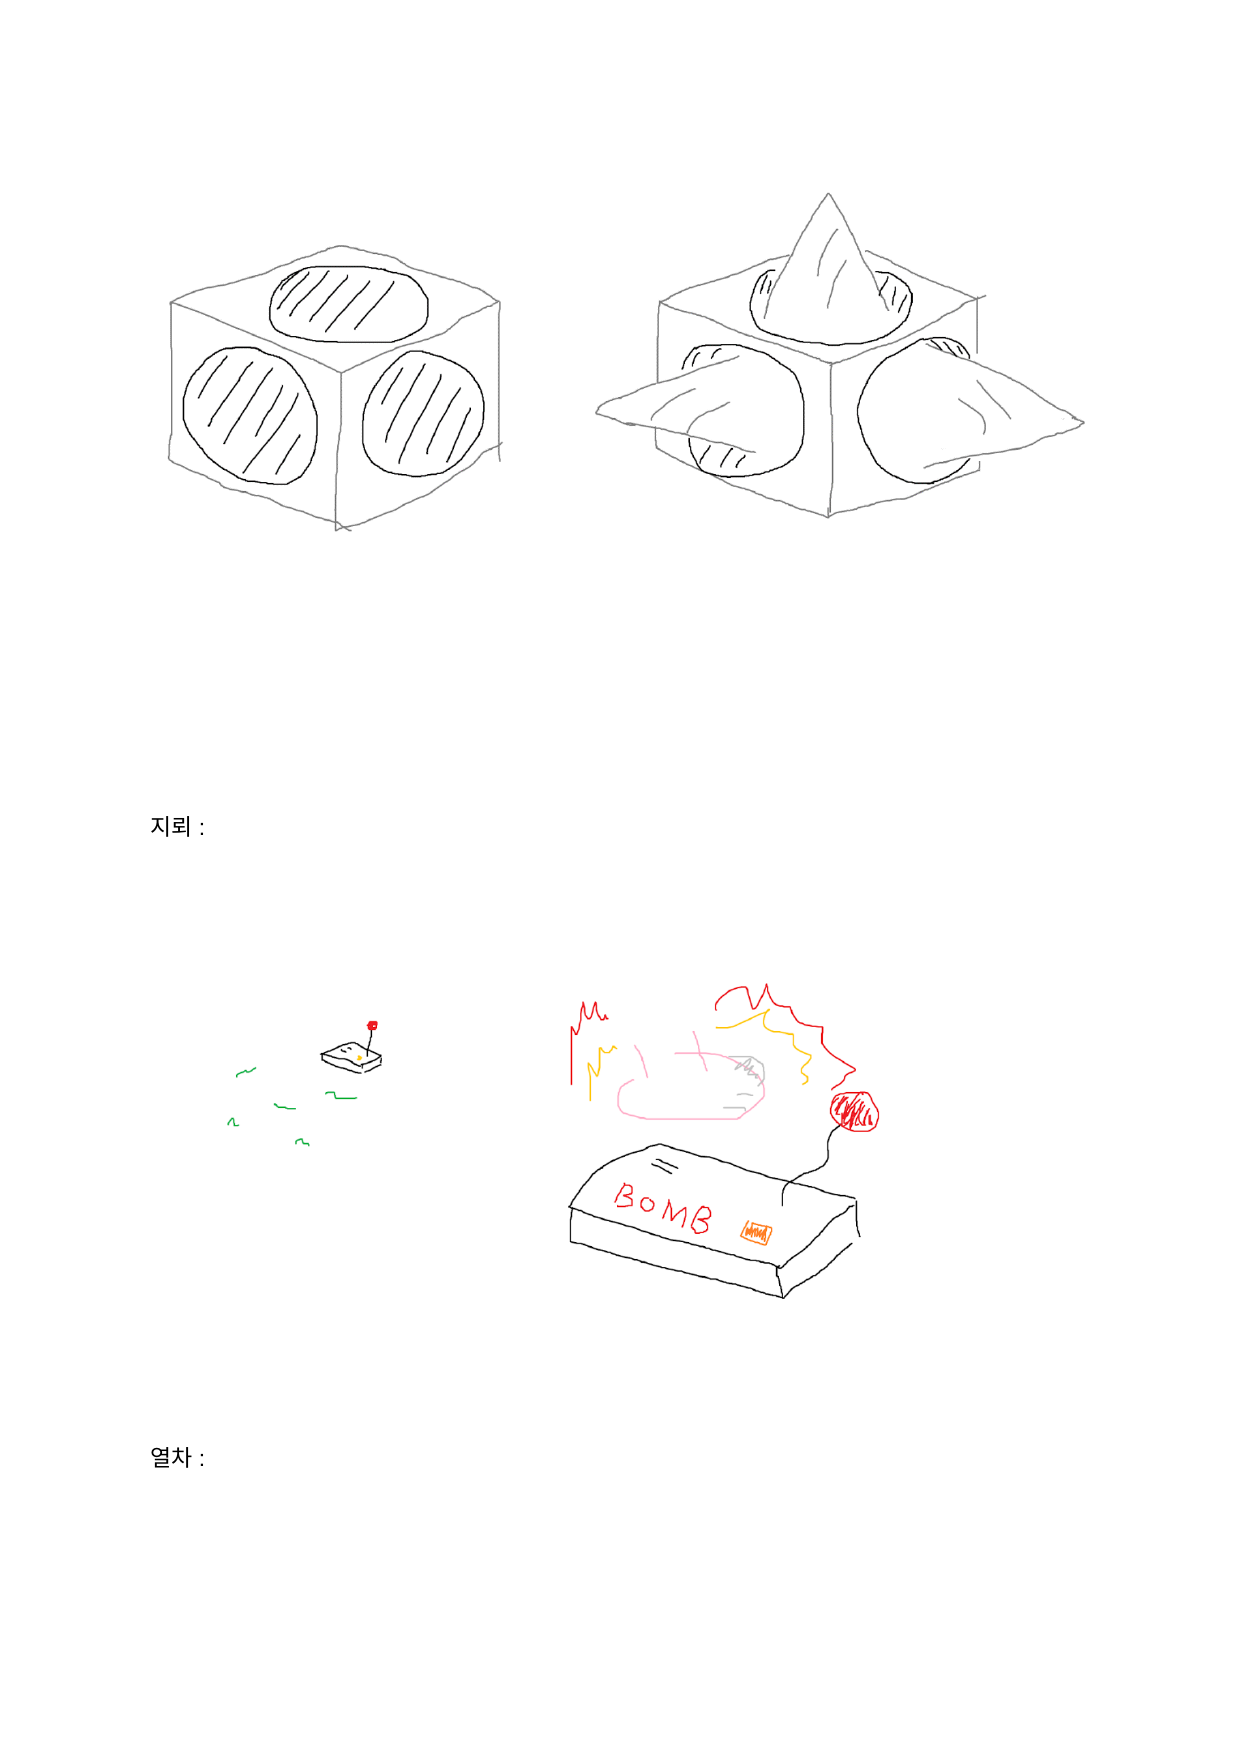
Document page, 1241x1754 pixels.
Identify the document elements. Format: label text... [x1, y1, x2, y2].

picture [150, 177, 1091, 620]
text 지뢰 : [150, 809, 1090, 842]
picture [150, 876, 1091, 1319]
text 열차 : [150, 1440, 1090, 1473]
